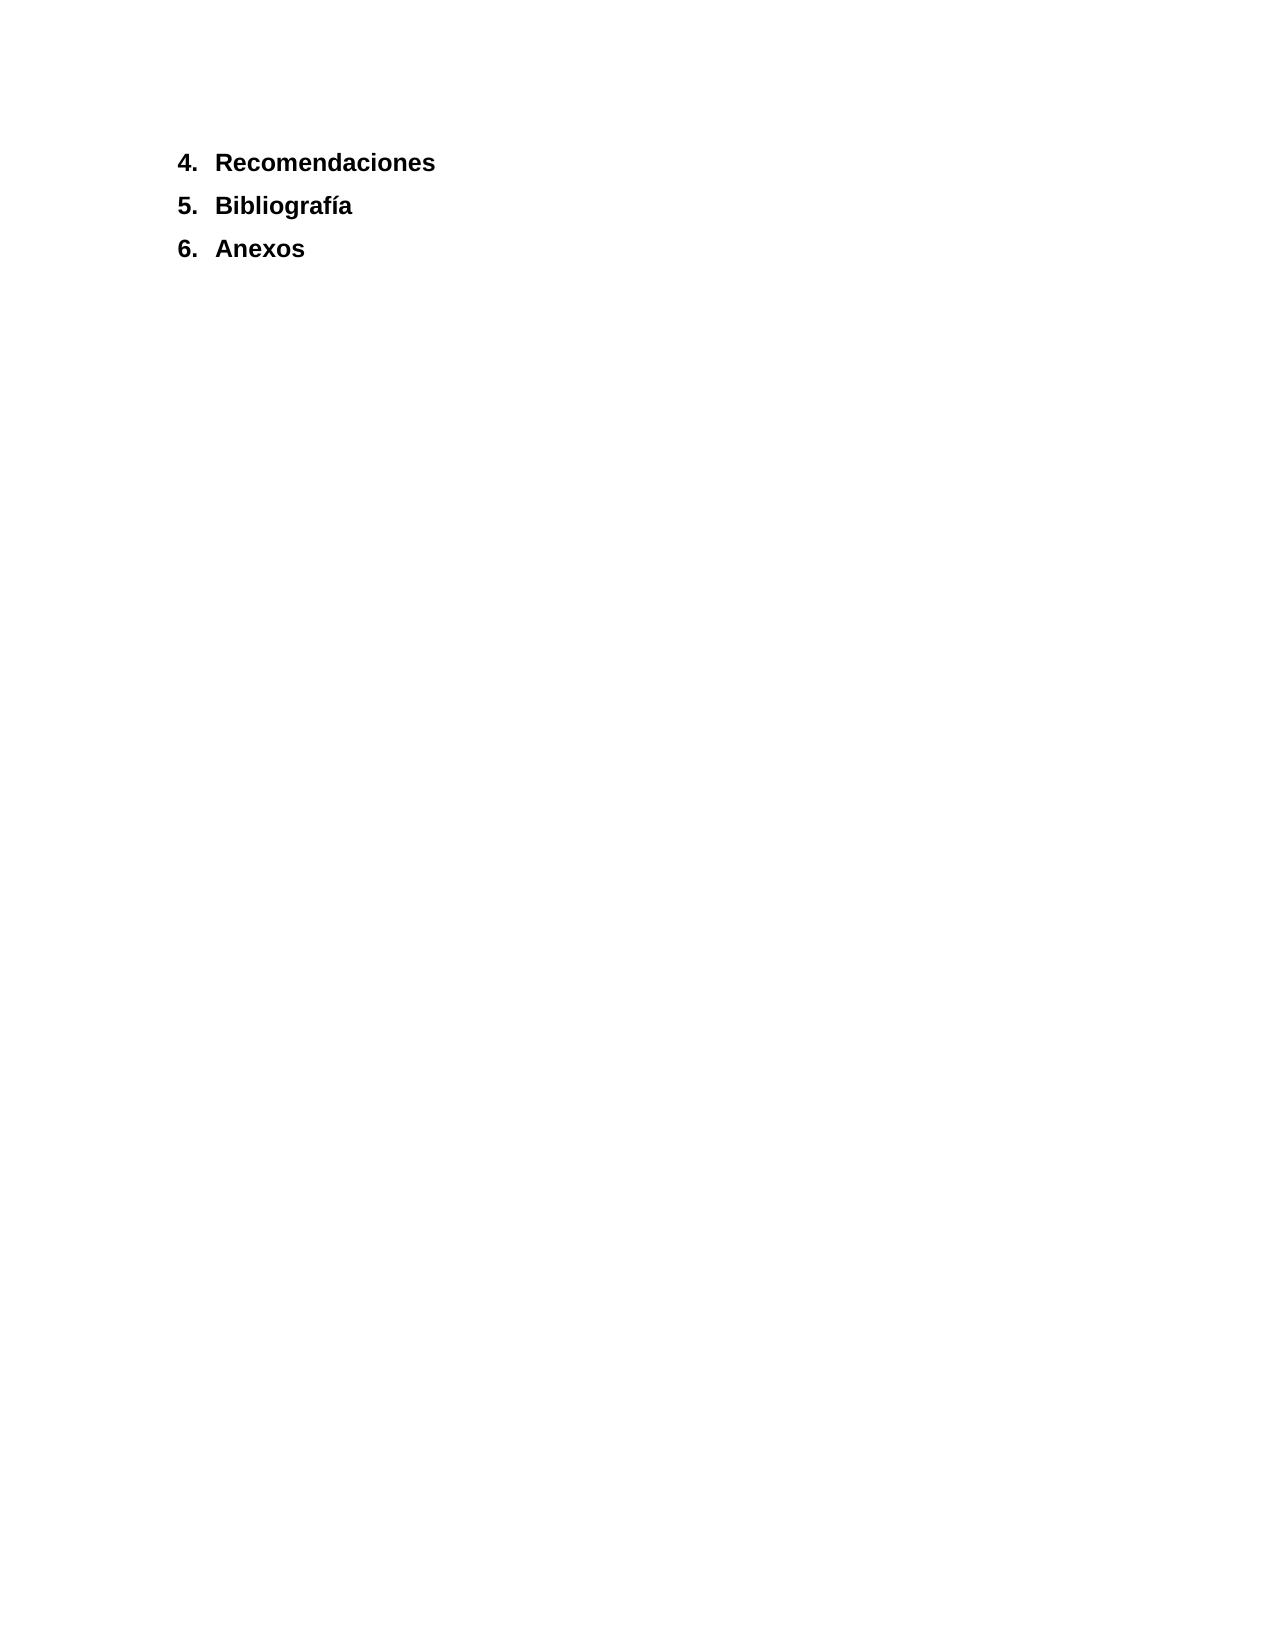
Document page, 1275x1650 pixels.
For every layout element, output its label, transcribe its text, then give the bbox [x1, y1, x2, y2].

list Anexos [177, 234, 1098, 263]
list Recomendaciones [177, 148, 1098, 176]
list Bibliografía [177, 191, 1098, 219]
